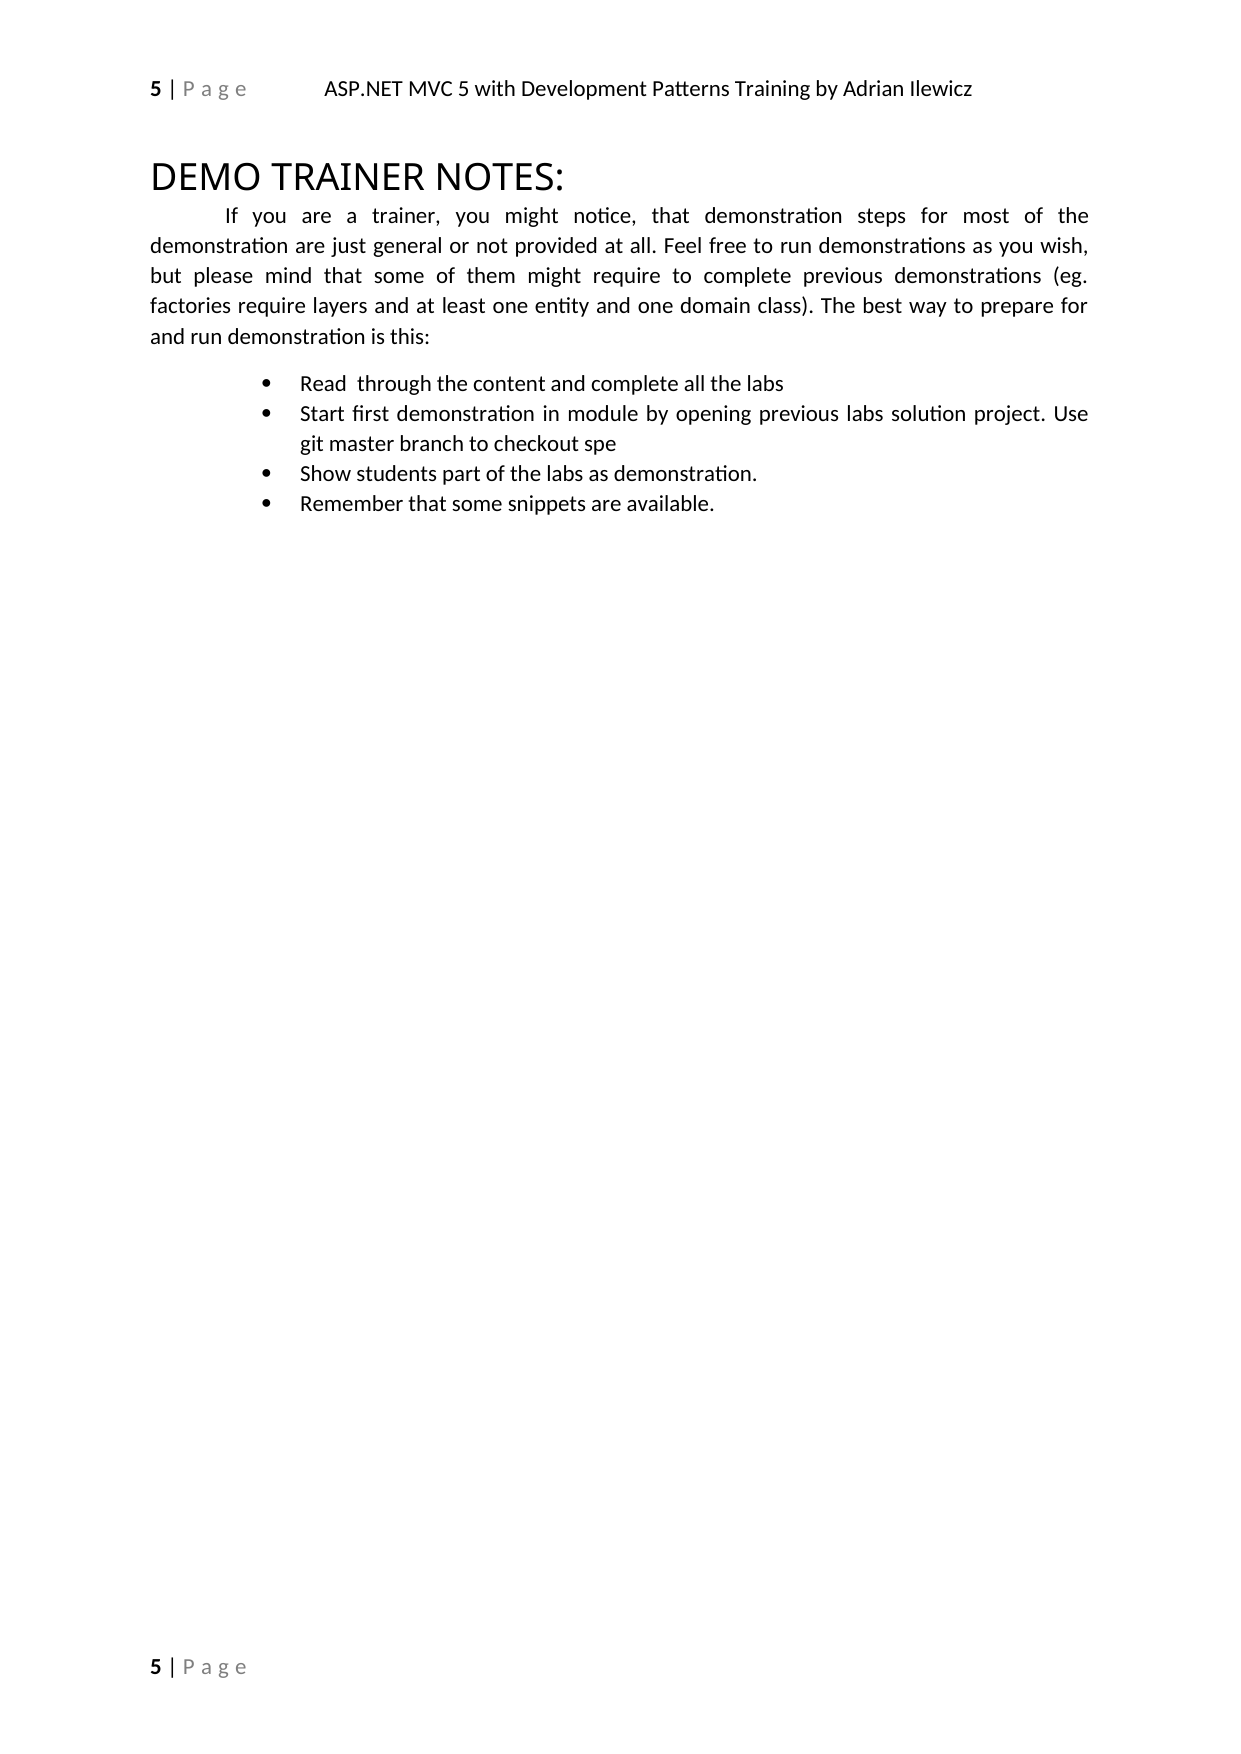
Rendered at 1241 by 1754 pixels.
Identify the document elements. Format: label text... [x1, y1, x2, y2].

list Read through the content and complete all the labs [262, 369, 1090, 397]
list Show students part of the labs as demonstration. [262, 459, 1090, 487]
list Remember that some snippets are available. [262, 489, 1090, 518]
text If you are a trainer, you might notice, that demonstration steps for most of the demonstration are just general or not provided at all. Feel free to run demonstrations as you wish, but please mind that some of them might require to complete previous demonstrations (eg. factories require layers and at least one entity and one domain class). The best way to prepare for and run demonstration is this: [150, 201, 1090, 350]
list Start first demonstration in module by opening previous labs solution project. Use git master branch to checkout spe [262, 399, 1090, 457]
subtitle Demo trainer notes: [150, 150, 1090, 201]
